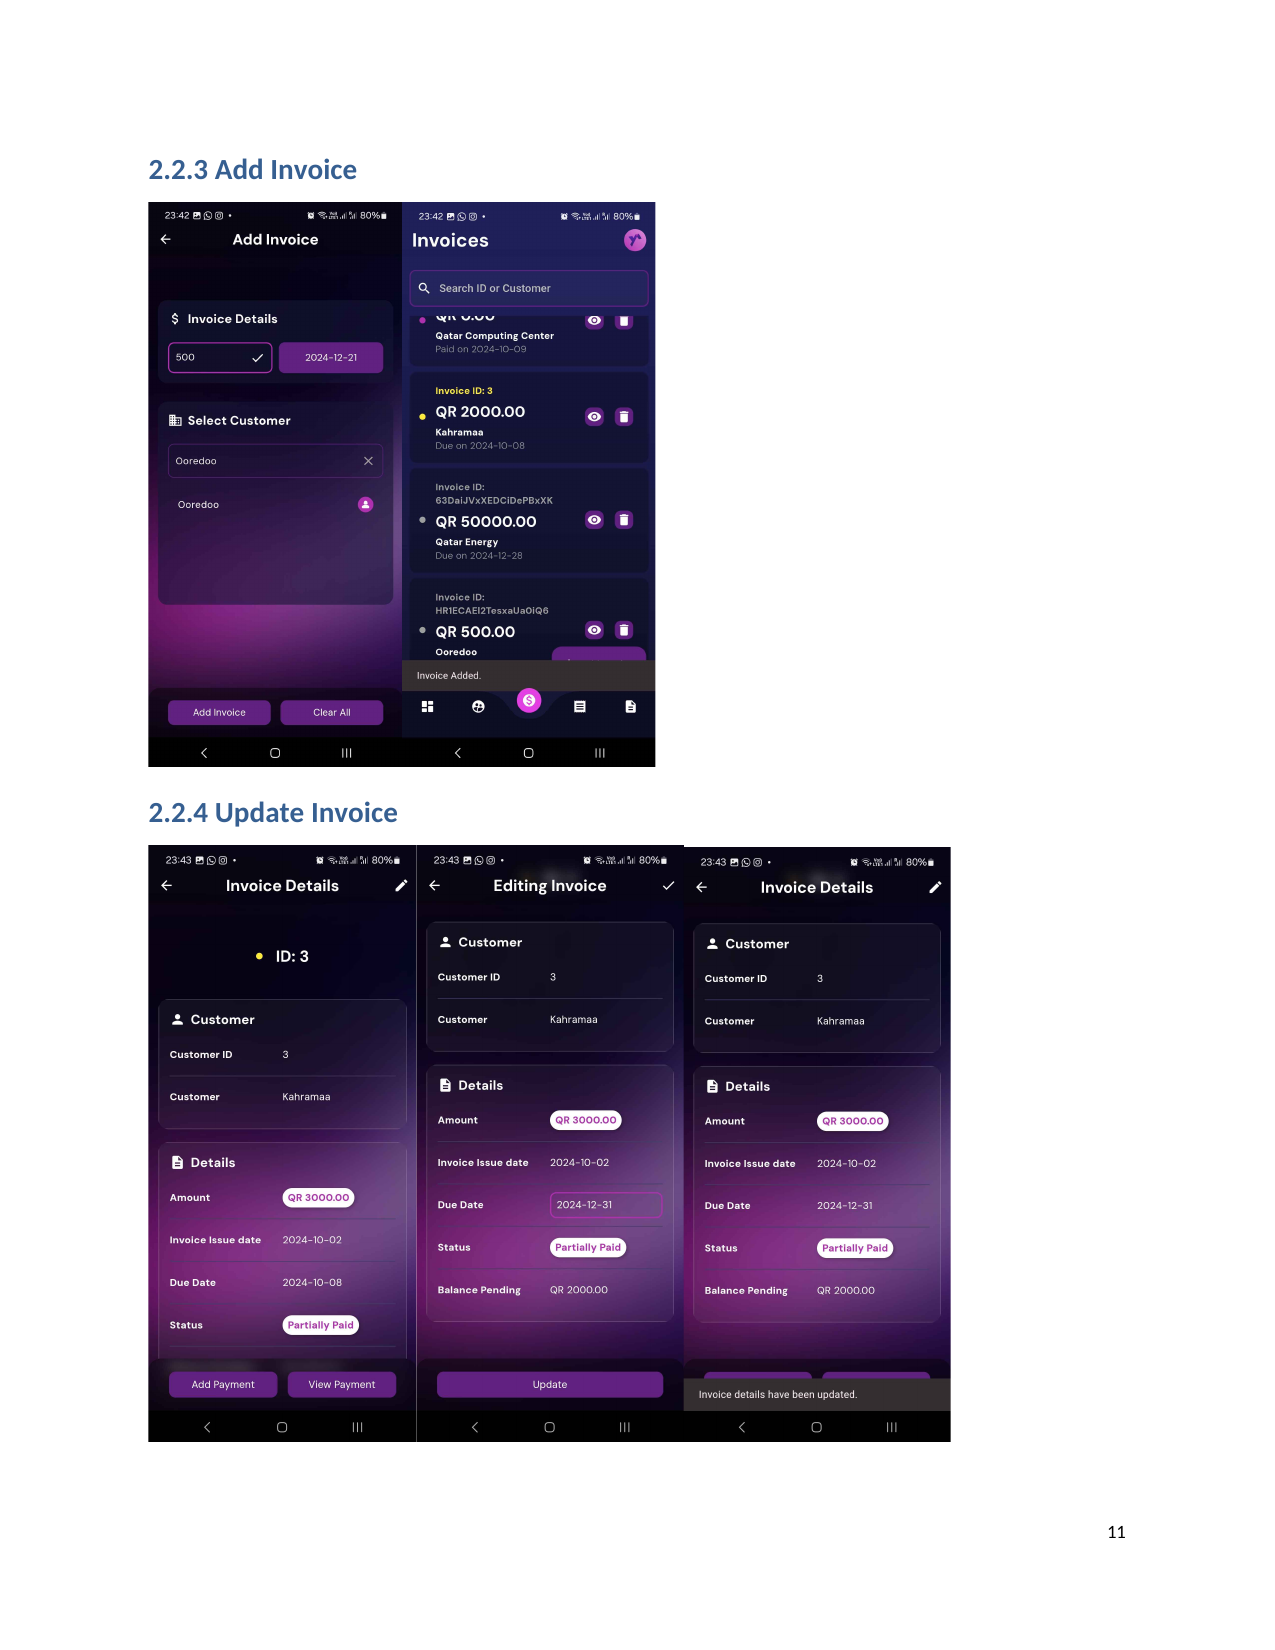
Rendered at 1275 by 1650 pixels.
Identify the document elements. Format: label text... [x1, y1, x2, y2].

subtitle 2.2.3 Add Invoice [148, 151, 1127, 187]
picture [148, 202, 656, 767]
subtitle 2.2.4 Update Invoice [148, 794, 1127, 830]
picture [148, 845, 951, 1442]
